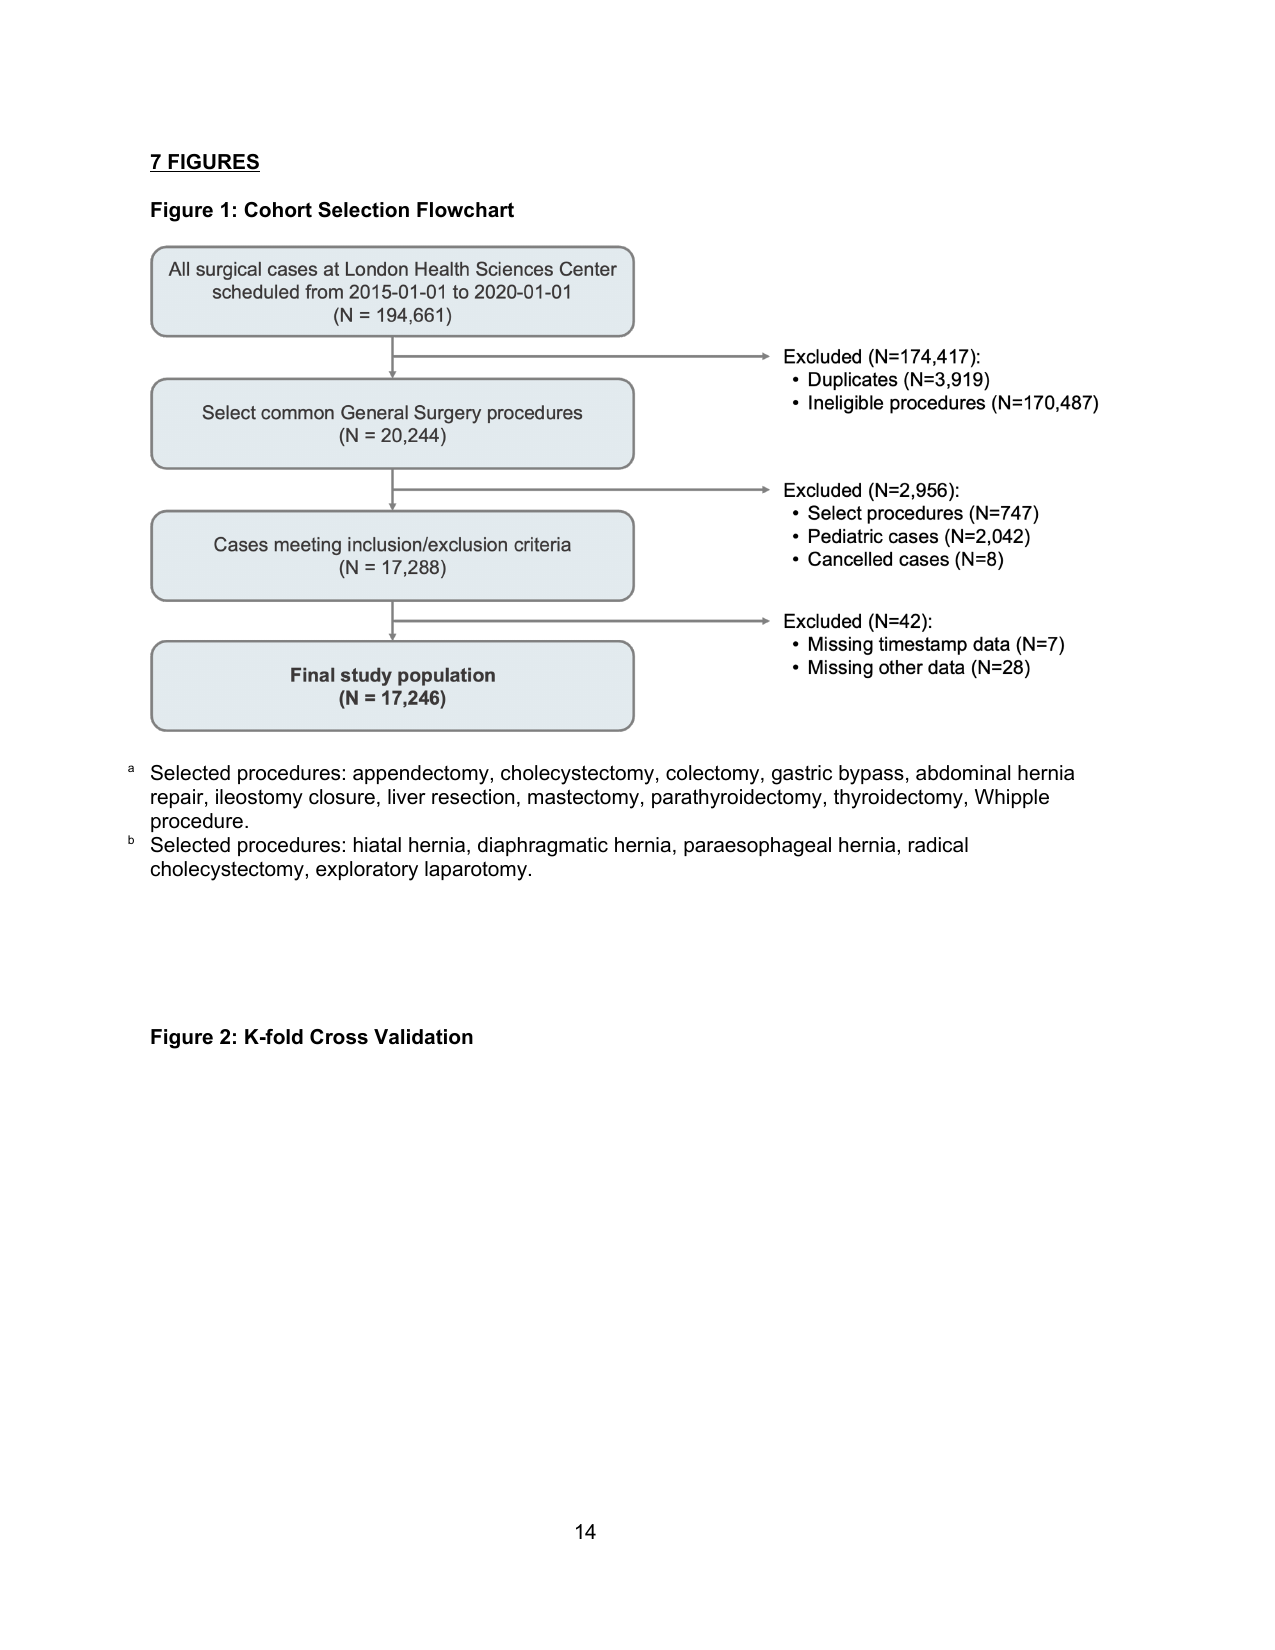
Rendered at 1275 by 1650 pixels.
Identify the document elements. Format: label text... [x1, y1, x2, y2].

text 7 FIGURES [150, 150, 1125, 174]
list Selected procedures: appendectomy, cholecystectomy, colectomy, gastric bypass, abdominal hernia repair, ileostomy closure, liver resection, mastectomy, parathyroidectomy, thyroidectomy, Whipple procedure. [128, 761, 1125, 833]
picture [150, 245, 1125, 732]
text Figure 1: Cohort Selection Flowchart [150, 198, 1125, 222]
list Selected procedures: hiatal hernia, diaphragmatic hernia, paraesophageal hernia, radical cholecystectomy, exploratory laparotomy. [128, 833, 1125, 881]
text Figure 2: K-fold Cross Validation [150, 1025, 1125, 1049]
